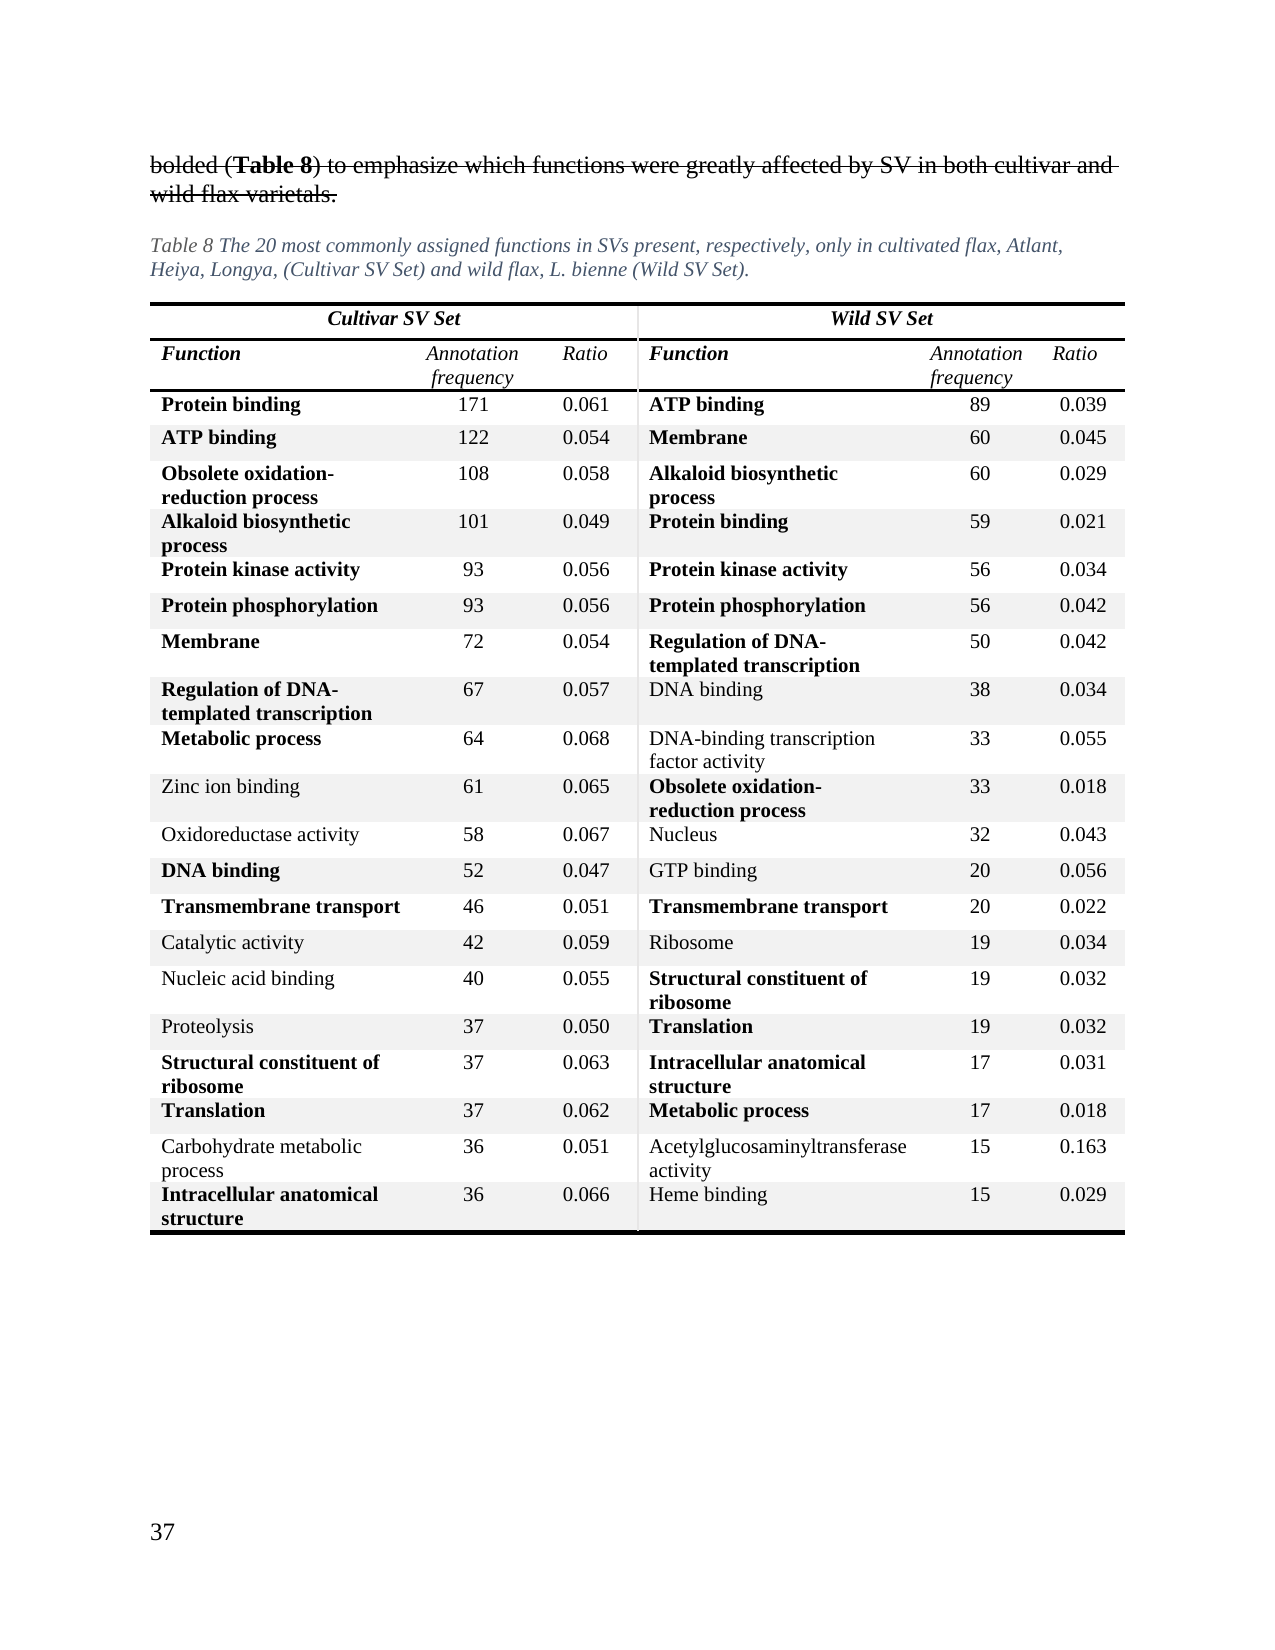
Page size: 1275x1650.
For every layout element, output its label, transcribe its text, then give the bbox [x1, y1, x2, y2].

table_cell Membrane [150, 629, 412, 677]
table_cell 0.032 [1041, 966, 1125, 1014]
text Table 8 The 20 most commonly assigned functions in SVs present, respectively, only in cultivated flax, Atlant, Heiya, Longya, (Cultivar SV Set) and wild flax, L. bienne (Wild SV Set). [150, 232, 1125, 281]
table_cell Proteolysis [150, 1014, 412, 1050]
table_cell 52 [412, 858, 534, 894]
table_cell 32 [919, 822, 1041, 858]
table_cell 0.034 [1041, 557, 1125, 593]
table_cell Function [150, 341, 412, 389]
table_cell 0.031 [1041, 1050, 1125, 1098]
table_cell 64 [412, 725, 534, 773]
table_cell 0.022 [1041, 894, 1125, 930]
table_cell Heme binding [639, 1182, 919, 1230]
table_cell 0.068 [534, 725, 637, 773]
table_cell 46 [412, 894, 534, 930]
table_cell 37 [412, 1014, 534, 1050]
table_cell Ribosome [639, 930, 919, 966]
table_cell 40 [412, 966, 534, 1014]
table_cell 0.042 [1041, 629, 1125, 677]
table_cell Oxidoreductase activity [150, 822, 412, 858]
table_cell 0.051 [534, 1134, 637, 1182]
table_cell Protein kinase activity [639, 557, 919, 593]
table_cell 67 [412, 677, 534, 725]
table_cell 0.042 [1041, 593, 1125, 629]
table_cell Protein phosphorylation [150, 593, 412, 629]
table_cell 0.029 [1041, 1182, 1125, 1230]
table_cell Function [639, 341, 919, 389]
table_cell 15 [919, 1182, 1041, 1230]
table_cell Structural constituent of ribosome [150, 1050, 412, 1098]
table_cell Nucleus [639, 822, 919, 858]
table_cell Annotation frequency [412, 341, 534, 389]
table_cell Regulation of DNA-templated transcription [639, 629, 919, 677]
table_cell Regulation of DNA-templated transcription [150, 677, 412, 725]
table_cell 56 [919, 557, 1041, 593]
table_cell Nucleic acid binding [150, 966, 412, 1014]
table_cell Alkaloid biosynthetic process [150, 509, 412, 557]
table_cell 0.057 [534, 677, 637, 725]
table_cell 0.054 [534, 425, 637, 461]
table_cell 0.066 [534, 1182, 637, 1230]
table_cell Zinc ion binding [150, 774, 412, 822]
table_cell 0.056 [534, 593, 637, 629]
table_cell Obsolete oxidation-reduction process [150, 461, 412, 509]
table_cell 171 [412, 392, 534, 425]
table_cell DNA-binding transcription factor activity [639, 725, 919, 773]
table_cell 0.018 [1041, 1098, 1125, 1134]
table_cell Ratio [534, 341, 637, 389]
table_cell 0.056 [1041, 858, 1125, 894]
table_cell 0.043 [1041, 822, 1125, 858]
table_cell 93 [412, 557, 534, 593]
table_cell 0.034 [1041, 677, 1125, 725]
table_cell 20 [919, 858, 1041, 894]
table_cell 38 [919, 677, 1041, 725]
table_cell 0.055 [534, 966, 637, 1014]
table_cell 89 [919, 392, 1041, 425]
table_cell 19 [919, 966, 1041, 1014]
table_cell 0.039 [1041, 392, 1125, 425]
table_cell 0.018 [1041, 774, 1125, 822]
table_cell 15 [919, 1134, 1041, 1182]
table_cell 19 [919, 930, 1041, 966]
table_cell ATP binding [639, 392, 919, 425]
table_cell 0.034 [1041, 930, 1125, 966]
table_cell Structural constituent of ribosome [639, 966, 919, 1014]
table_cell 0.061 [534, 392, 637, 425]
table_cell Obsolete oxidation-reduction process [639, 774, 919, 822]
table_cell 0.062 [534, 1098, 637, 1134]
table_cell 33 [919, 725, 1041, 773]
table_cell 0.051 [534, 894, 637, 930]
table_cell Protein binding [150, 392, 412, 425]
table_cell 0.045 [1041, 425, 1125, 461]
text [150, 150, 1125, 207]
table_cell 36 [412, 1182, 534, 1230]
table_cell 36 [412, 1134, 534, 1182]
table_cell 60 [919, 461, 1041, 509]
table_cell Translation [150, 1098, 412, 1134]
table_cell GTP binding [639, 858, 919, 894]
table_cell Intracellular anatomical structure [639, 1050, 919, 1098]
table_cell Transmembrane transport [150, 894, 412, 930]
table_cell 37 [412, 1050, 534, 1098]
table_cell Alkaloid biosynthetic process [639, 461, 919, 509]
table_cell 0.058 [534, 461, 637, 509]
table_cell 93 [412, 593, 534, 629]
table_cell 17 [919, 1050, 1041, 1098]
table_cell Protein phosphorylation [639, 593, 919, 629]
table_cell 60 [919, 425, 1041, 461]
table_cell 0.050 [534, 1014, 637, 1050]
table_cell Protein binding [639, 509, 919, 557]
table_cell Annotation frequency [919, 341, 1041, 389]
table_cell 0.055 [1041, 725, 1125, 773]
table_header Cultivar SV Set [150, 306, 637, 337]
table_cell 0.032 [1041, 1014, 1125, 1050]
table_cell 0.056 [534, 557, 637, 593]
table_cell DNA binding [639, 677, 919, 725]
table_cell 0.065 [534, 774, 637, 822]
table_header Wild SV Set [639, 306, 1125, 337]
table_cell 0.059 [534, 930, 637, 966]
table_cell Metabolic process [639, 1098, 919, 1134]
table_cell DNA binding [150, 858, 412, 894]
table_cell 20 [919, 894, 1041, 930]
table_cell 59 [919, 509, 1041, 557]
table_cell Transmembrane transport [639, 894, 919, 930]
table_cell Catalytic activity [150, 930, 412, 966]
table_cell Carbohydrate metabolic process [150, 1134, 412, 1182]
table_cell 0.063 [534, 1050, 637, 1098]
table_cell 72 [412, 629, 534, 677]
table_cell 0.021 [1041, 509, 1125, 557]
table_cell 122 [412, 425, 534, 461]
table_cell ATP binding [150, 425, 412, 461]
table_cell Protein kinase activity [150, 557, 412, 593]
table_cell 0.047 [534, 858, 637, 894]
table_cell 0.029 [1041, 461, 1125, 509]
table_cell Translation [639, 1014, 919, 1050]
table_cell 42 [412, 930, 534, 966]
table_cell Intracellular anatomical structure [150, 1182, 412, 1230]
table_cell 33 [919, 774, 1041, 822]
table_cell 0.067 [534, 822, 637, 858]
table_cell 50 [919, 629, 1041, 677]
table_cell 61 [412, 774, 534, 822]
table_cell Acetylglucosaminyltransferase activity [639, 1134, 919, 1182]
table_cell 56 [919, 593, 1041, 629]
table_cell 37 [412, 1098, 534, 1134]
table_cell 108 [412, 461, 534, 509]
table_cell 101 [412, 509, 534, 557]
table_cell Metabolic process [150, 725, 412, 773]
table_cell 0.163 [1041, 1134, 1125, 1182]
table_cell 0.049 [534, 509, 637, 557]
table_cell 17 [919, 1098, 1041, 1134]
table_cell 58 [412, 822, 534, 858]
table_cell Ratio [1041, 341, 1125, 389]
table_cell 0.054 [534, 629, 637, 677]
table_cell Membrane [639, 425, 919, 461]
table_cell 19 [919, 1014, 1041, 1050]
